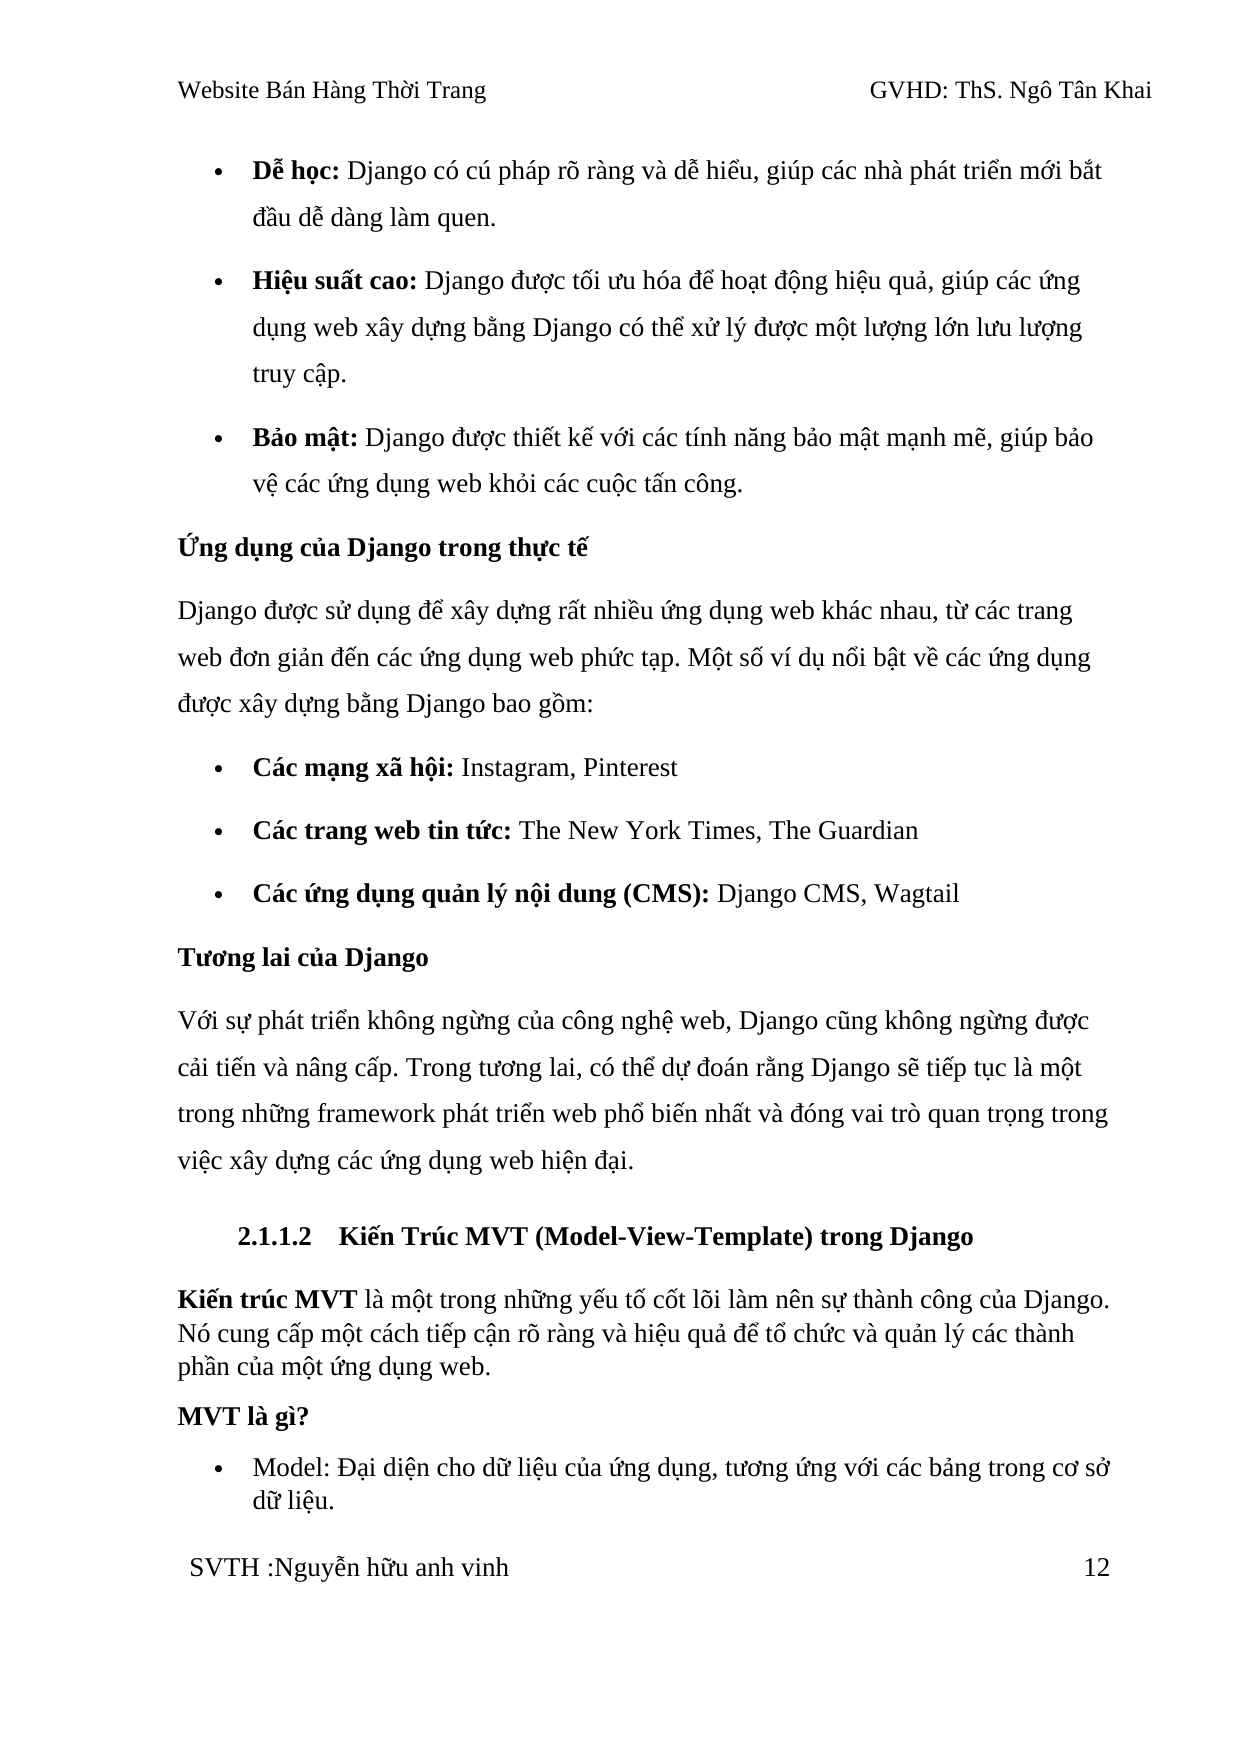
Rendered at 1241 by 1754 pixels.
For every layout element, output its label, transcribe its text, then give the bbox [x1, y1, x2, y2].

text Django được sử dụng để xây dựng rất nhiều ứng dụng web khác nhau, từ các trang web đơn giản đến các ứng dụng web phức tạp. Một số ví dụ nổi bật về các ứng dụng được xây dựng bằng Django bao gồm: [177, 594, 1122, 718]
subtitle 2.1.1.2 Kiến Trúc MVT (Model-View-Template) trong Django [237, 1220, 1122, 1251]
text Với sự phát triển không ngừng của công nghệ web, Django cũng không ngừng được cải tiến và nâng cấp. Trong tương lai, có thể dự đoán rằng Django sẽ tiếp tục là một trong những framework phát triển web phổ biến nhất và đóng vai trò quan trọng trong việc xây dựng các ứng dụng web hiện đại. [177, 1004, 1122, 1175]
list Dễ học: Django có cú pháp rõ ràng và dễ hiểu, giúp các nhà phát triển mới bắt đầu dễ dàng làm quen. [215, 154, 1122, 232]
text Ứng dụng của Django trong thực tế [177, 531, 1122, 562]
list Model: Đại diện cho dữ liệu của ứng dụng, tương ứng với các bảng trong cơ sở dữ liệu. [215, 1451, 1122, 1515]
text Tương lai của Django [177, 941, 1122, 972]
list Hiệu suất cao: Django được tối ưu hóa để hoạt động hiệu quả, giúp các ứng dụng web xây dựng bằng Django có thể xử lý được một lượng lớn lưu lượng truy cập. [215, 264, 1122, 388]
list Các ứng dụng quản lý nội dung (CMS): Django CMS, Wagtail [215, 877, 1122, 908]
list Bảo mật: Django được thiết kế với các tính năng bảo mật mạnh mẽ, giúp bảo vệ các ứng dụng web khỏi các cuộc tấn công. [215, 421, 1122, 498]
text Kiến trúc MVT là một trong những yếu tố cốt lõi làm nên sự thành công của Django. Nó cung cấp một cách tiếp cận rõ ràng và hiệu quả để tổ chức và quản lý các thành phần của một ứng dụng web. [177, 1283, 1122, 1381]
list Các trang web tin tức: The New York Times, The Guardian [215, 814, 1122, 845]
text MVT là gì? [177, 1400, 1122, 1432]
list Các mạng xã hội: Instagram, Pinterest [215, 751, 1122, 782]
